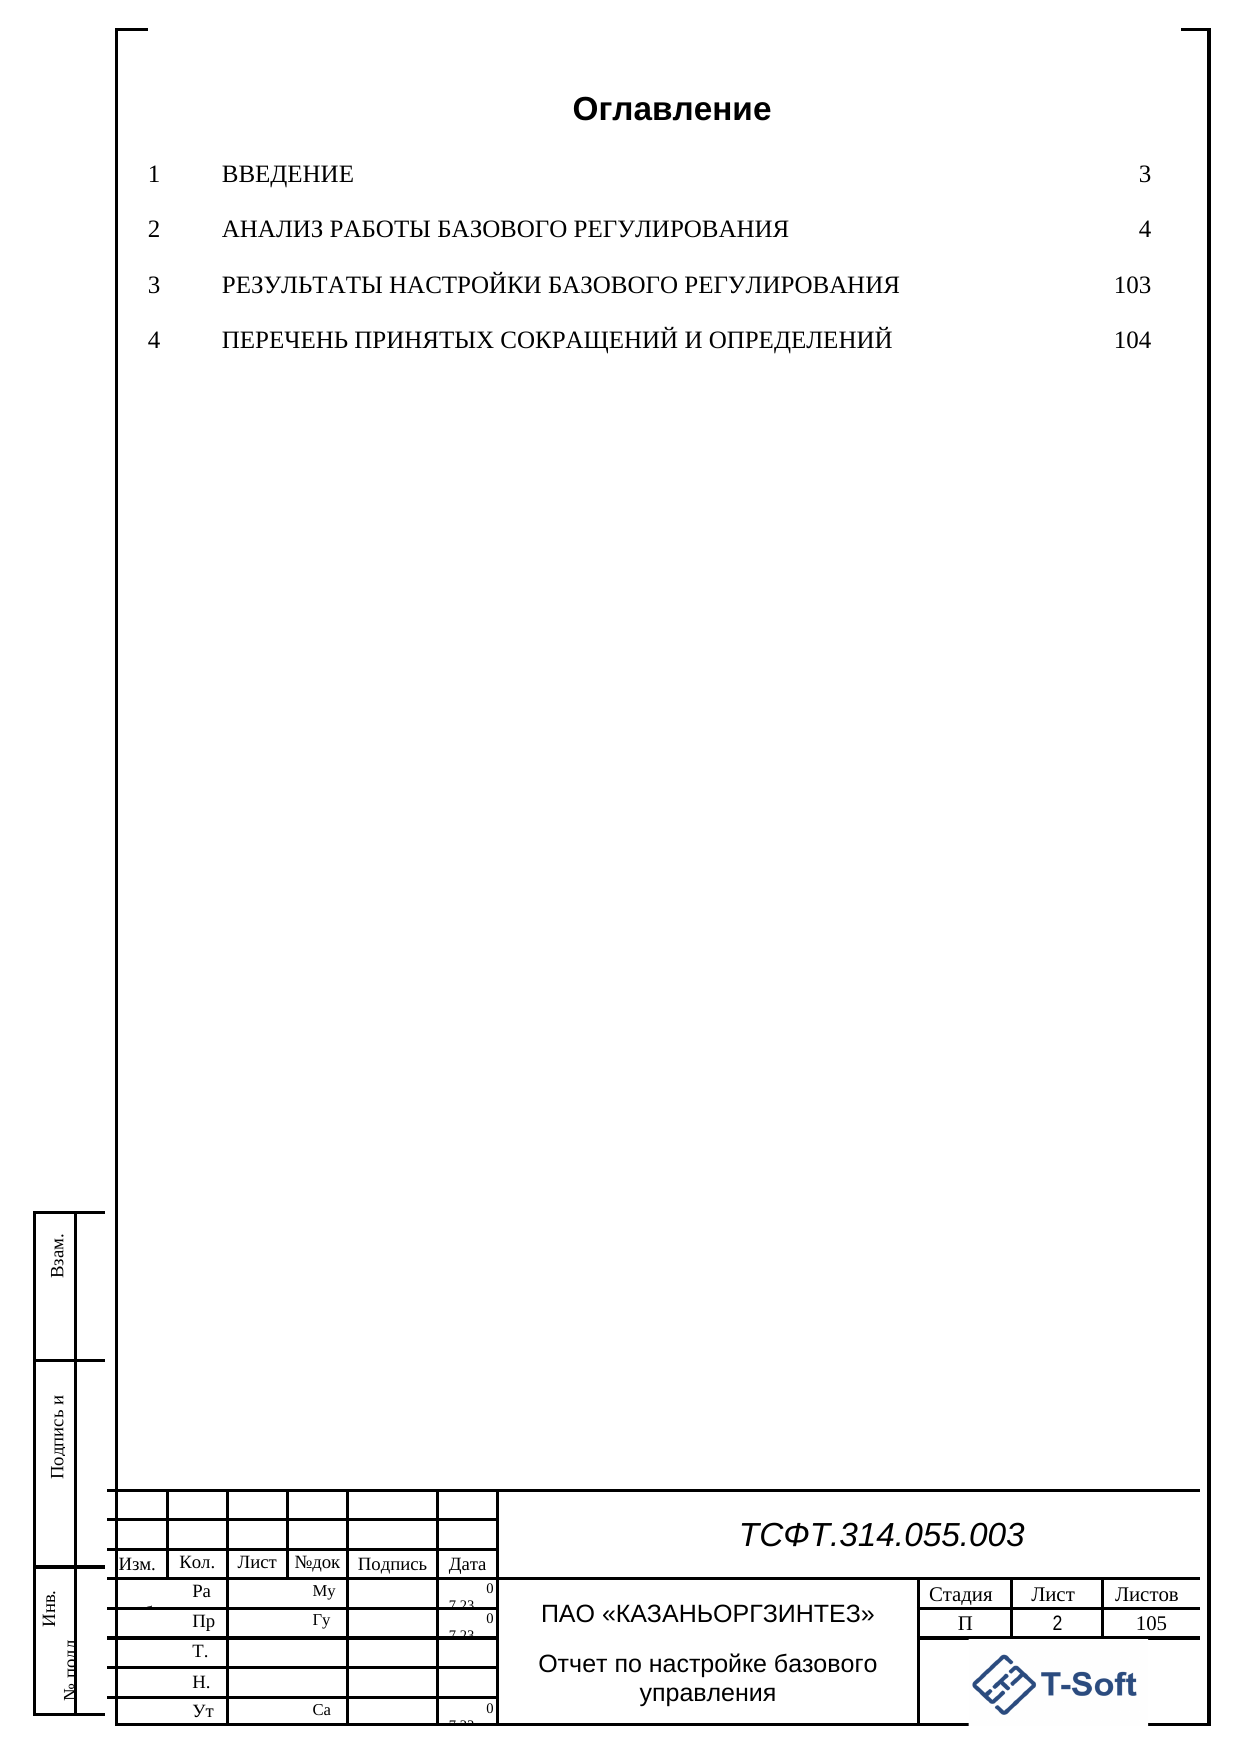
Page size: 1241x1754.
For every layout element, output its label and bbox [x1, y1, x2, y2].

picture [968, 1639, 1149, 1726]
